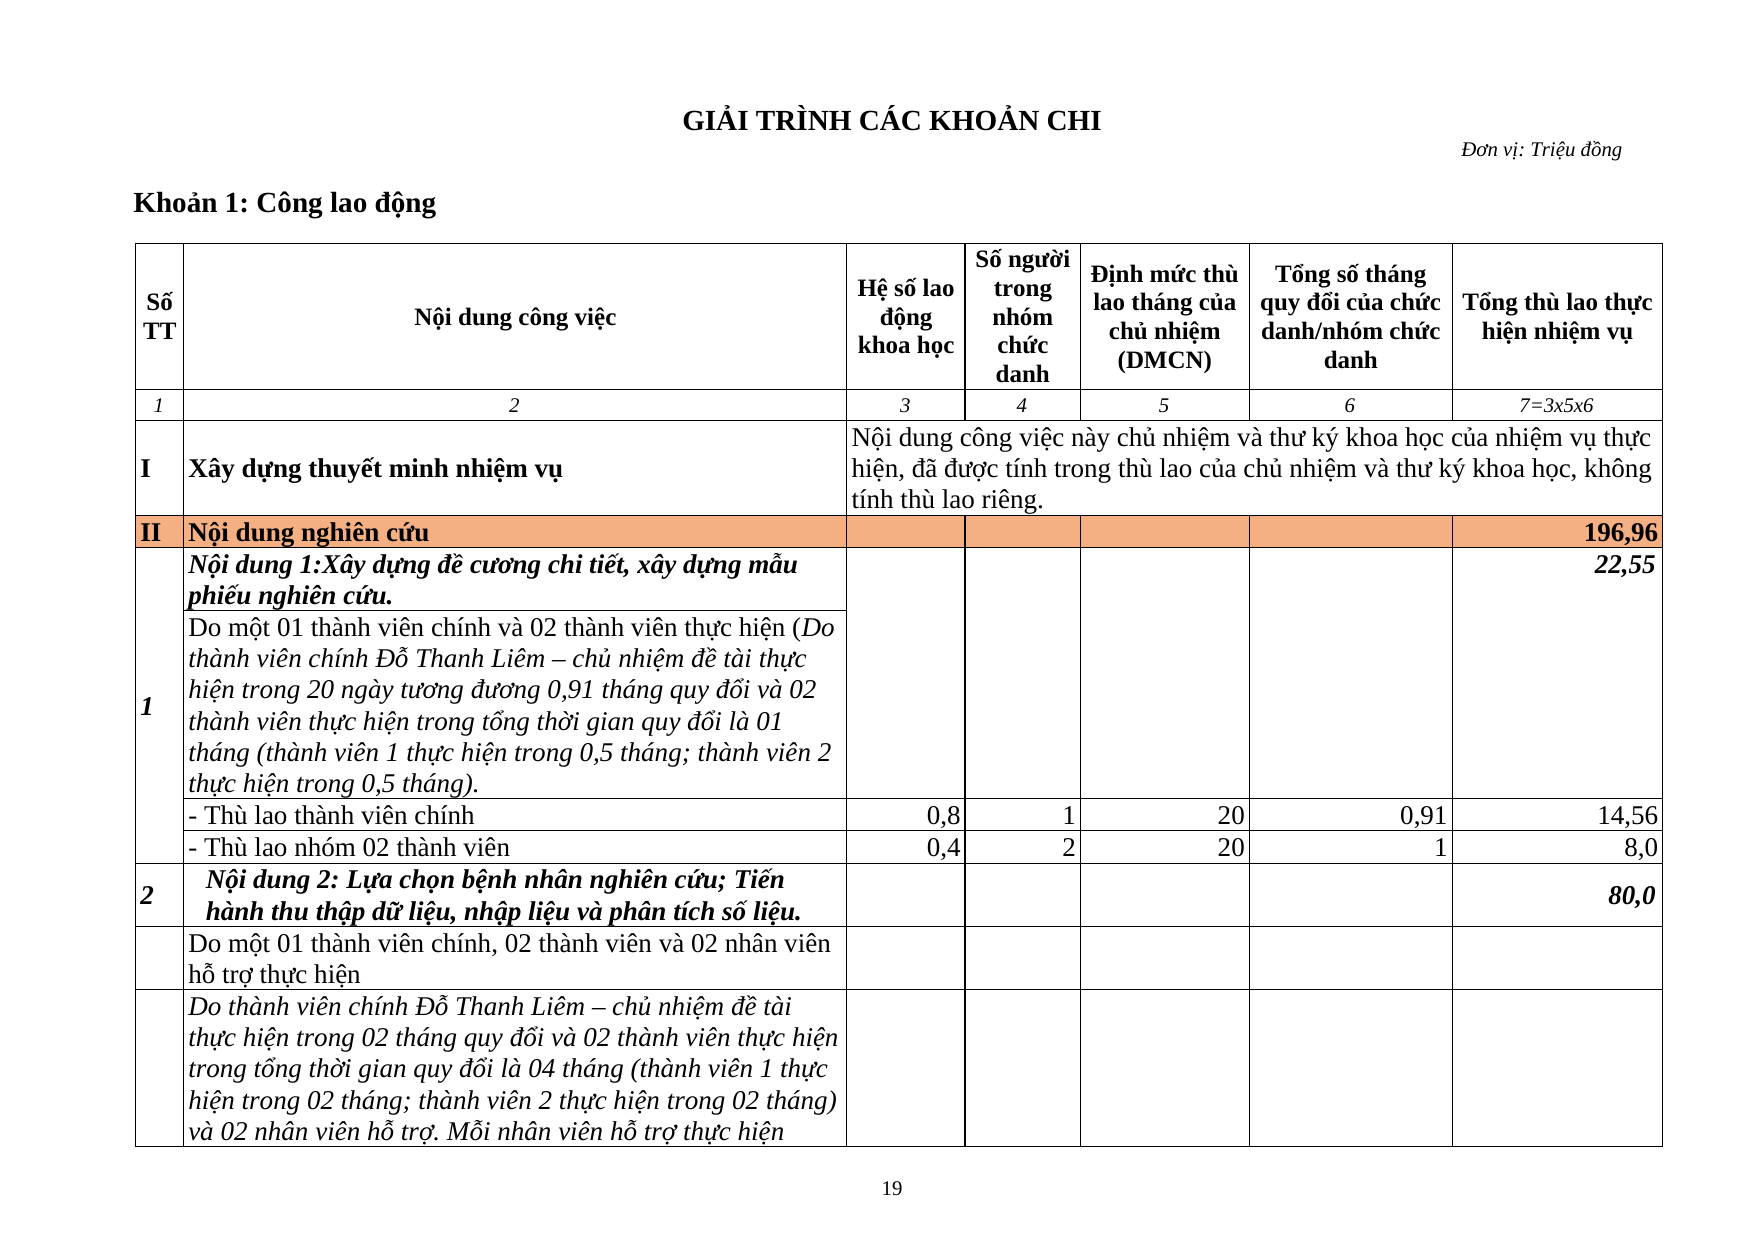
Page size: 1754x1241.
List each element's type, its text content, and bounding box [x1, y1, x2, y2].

table_header Số TT [136, 244, 183, 389]
table_cell Nội dung công việc này chủ nhiệm và thư ký khoa học của nhiệm vụ thực hiện, đã được tính trong thù lao của chủ nhiệm và thư ký khoa học, không tính thù lao riêng. [847, 421, 1662, 515]
table_cell Do một 01 thành viên chính, 02 thành viên và 02 nhân viên hỗ trợ thực hiện [184, 927, 846, 989]
table_header Số người trong nhóm chức danh [966, 244, 1080, 389]
table_cell 1 [1250, 831, 1452, 863]
table_cell [1453, 990, 1662, 1146]
table_cell [966, 516, 1080, 547]
table_cell [847, 990, 964, 1146]
table_cell 20 [1081, 799, 1249, 830]
table_cell [1081, 927, 1249, 989]
table_cell 4 [966, 390, 1080, 420]
table_cell [1250, 864, 1452, 926]
table_cell [847, 548, 964, 798]
table_cell 80,0 [1453, 864, 1662, 926]
table_cell 8,0 [1453, 831, 1662, 863]
table_cell 196,96 [1453, 516, 1662, 547]
table_cell [1081, 864, 1249, 926]
text Đơn vị: Triệu đồng [89, 137, 1624, 161]
table_cell [136, 990, 183, 1146]
table_cell [1250, 548, 1452, 798]
table_cell [847, 516, 964, 547]
table_cell 20 [1081, 831, 1249, 863]
table_cell Do một 01 thành viên chính và 02 thành viên thực hiện (Do thành viên chính Đỗ Thanh Liêm – chủ nhiệm đề tài thực hiện trong 20 ngày tương đương 0,91 tháng quy đổi và 02 thành viên thực hiện trong tổng thời gian quy đổi là 01 tháng (thành viên 1 thực hiện trong 0,5 tháng; thành viên 2 thực hiện trong 0,5 tháng). [184, 611, 846, 798]
table_header Tổng thù lao thực hiện nhiệm vụ [1453, 244, 1662, 389]
table_cell - Thù lao nhóm 02 thành viên [184, 831, 846, 863]
table_header Tổng số tháng quy đổi của chức danh/nhóm chức danh [1250, 244, 1452, 389]
table_cell [1250, 516, 1452, 547]
table_cell [966, 548, 1080, 798]
table_cell - Thù lao thành viên chính [184, 799, 846, 830]
table_cell II [136, 516, 183, 547]
table_cell [1081, 548, 1249, 798]
table_cell 7=3x5x6 [1453, 390, 1662, 420]
text GIẢI TRÌNH CÁC KHOẢN CHI [89, 103, 1695, 137]
table_cell 2 [136, 864, 183, 926]
table_cell [1250, 990, 1452, 1146]
table_cell 2 [966, 831, 1080, 863]
table_cell Nội dung nghiên cứu [184, 516, 846, 547]
table_cell Nội dung 1:Xây dựng đề cương chi tiết, xây dựng mẫu phiếu nghiên cứu. [184, 548, 846, 610]
table_cell [136, 927, 183, 989]
table_cell 0,91 [1250, 799, 1452, 830]
table_cell [966, 990, 1080, 1146]
table_cell [1250, 927, 1452, 989]
table_cell [966, 927, 1080, 989]
table_cell 1 [966, 799, 1080, 830]
table_cell I [136, 421, 183, 515]
table_cell [966, 864, 1080, 926]
table_header Nội dung công việc [184, 244, 846, 389]
table_cell 3 [847, 390, 964, 420]
table_cell 6 [1250, 390, 1452, 420]
table_cell 5 [1081, 390, 1249, 420]
table_cell [847, 927, 964, 989]
table_cell 0,4 [847, 831, 964, 863]
table_cell Xây dựng thuyết minh nhiệm vụ [184, 421, 846, 515]
table_cell [1081, 516, 1249, 547]
subtitle Khoản 1: Công lao động [89, 185, 1369, 218]
table_cell 1 [136, 548, 183, 863]
table_cell [1081, 990, 1249, 1146]
table_cell 1 [136, 390, 183, 420]
table_cell 0,8 [847, 799, 964, 830]
table_header Hệ số lao động khoa học [847, 244, 964, 389]
table_cell [847, 864, 964, 926]
table_cell Nội dung 2: Lựa chọn bệnh nhân nghiên cứu; Tiến hành thu thập dữ liệu, nhập liệu và phân tích số liệu. [184, 864, 846, 926]
table_cell 22,55 [1453, 548, 1662, 798]
table_header Định mức thù lao tháng của chủ nhiệm (DMCN) [1081, 244, 1249, 389]
table_cell [1453, 927, 1662, 989]
table_cell 14,56 [1453, 799, 1662, 830]
table_cell 2 [184, 390, 846, 420]
